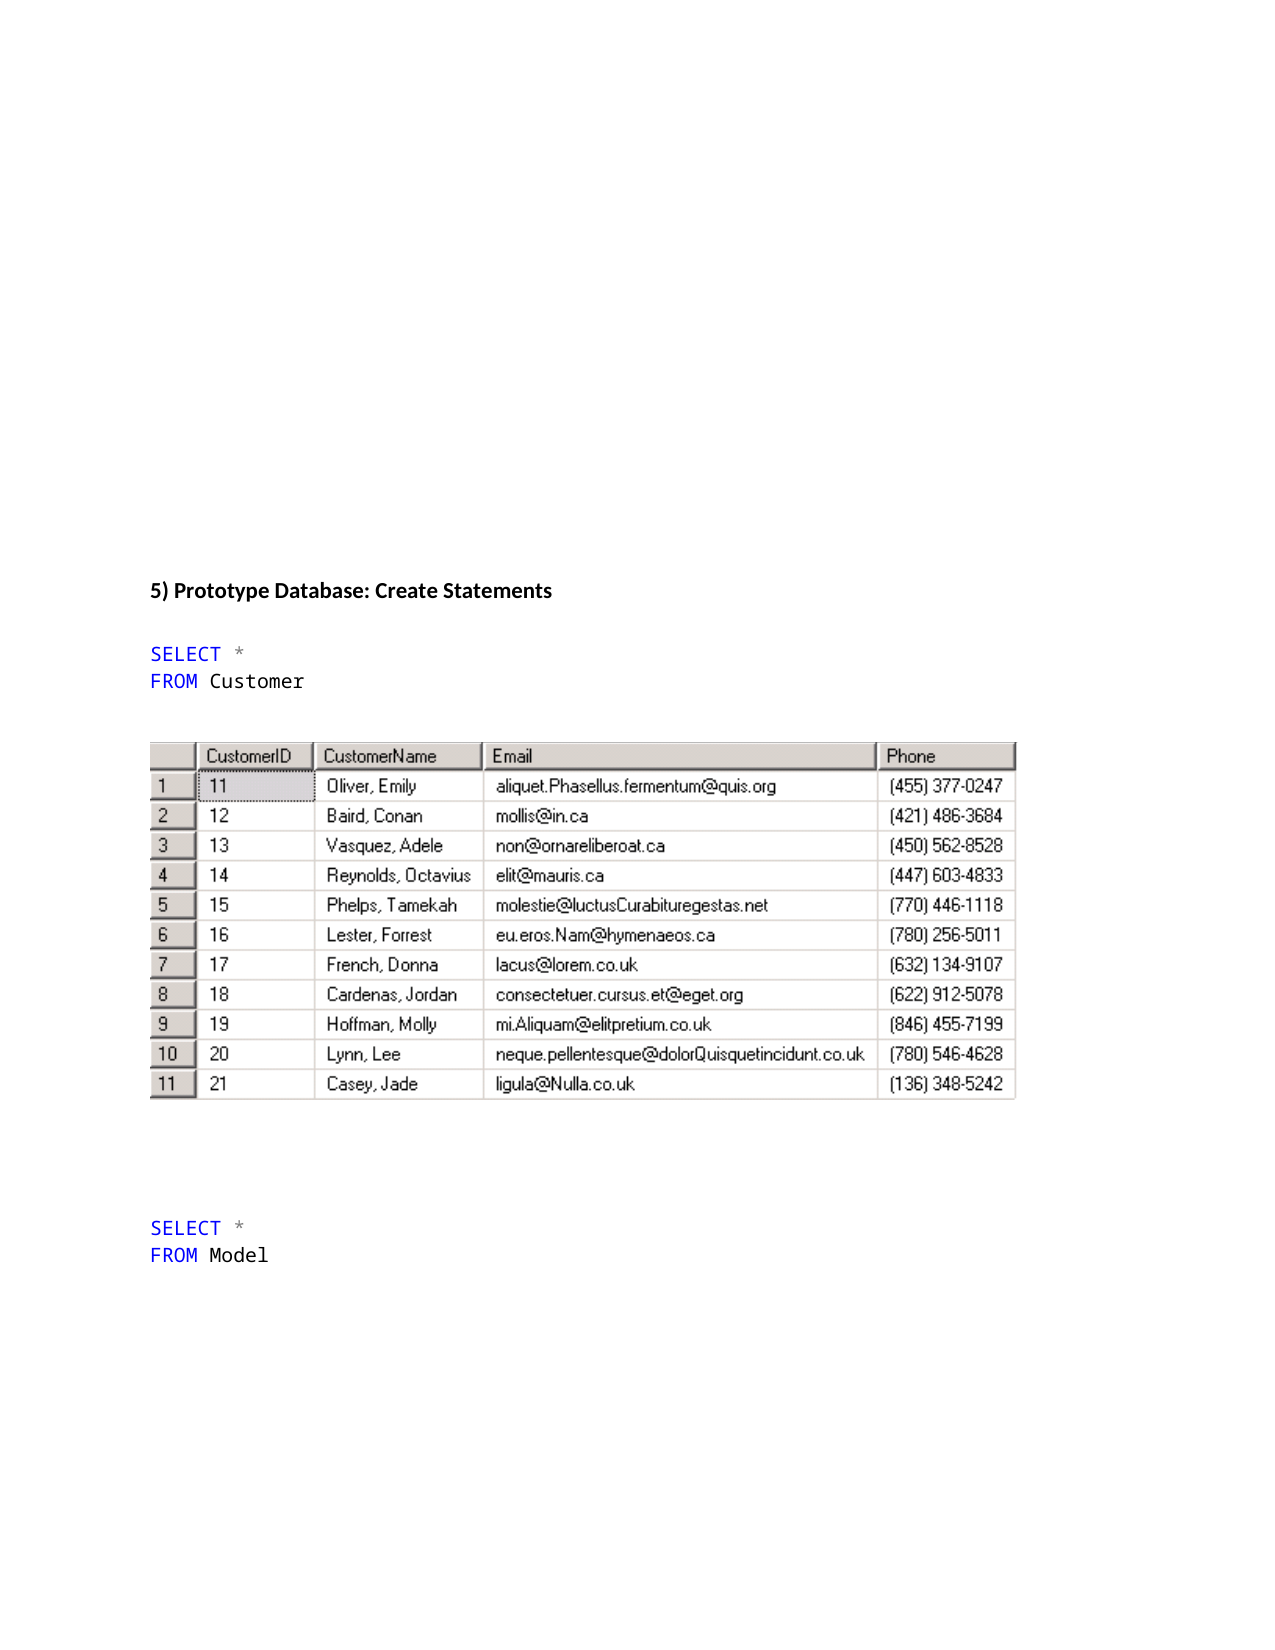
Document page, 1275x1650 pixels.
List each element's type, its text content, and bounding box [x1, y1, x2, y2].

text SELECT * [150, 640, 1125, 667]
text FROM Customer [150, 667, 1125, 694]
text SELECT * [150, 1214, 1125, 1241]
text 5) Prototype Database: Create Statements [150, 576, 1125, 604]
text FROM Model [150, 1241, 1125, 1268]
